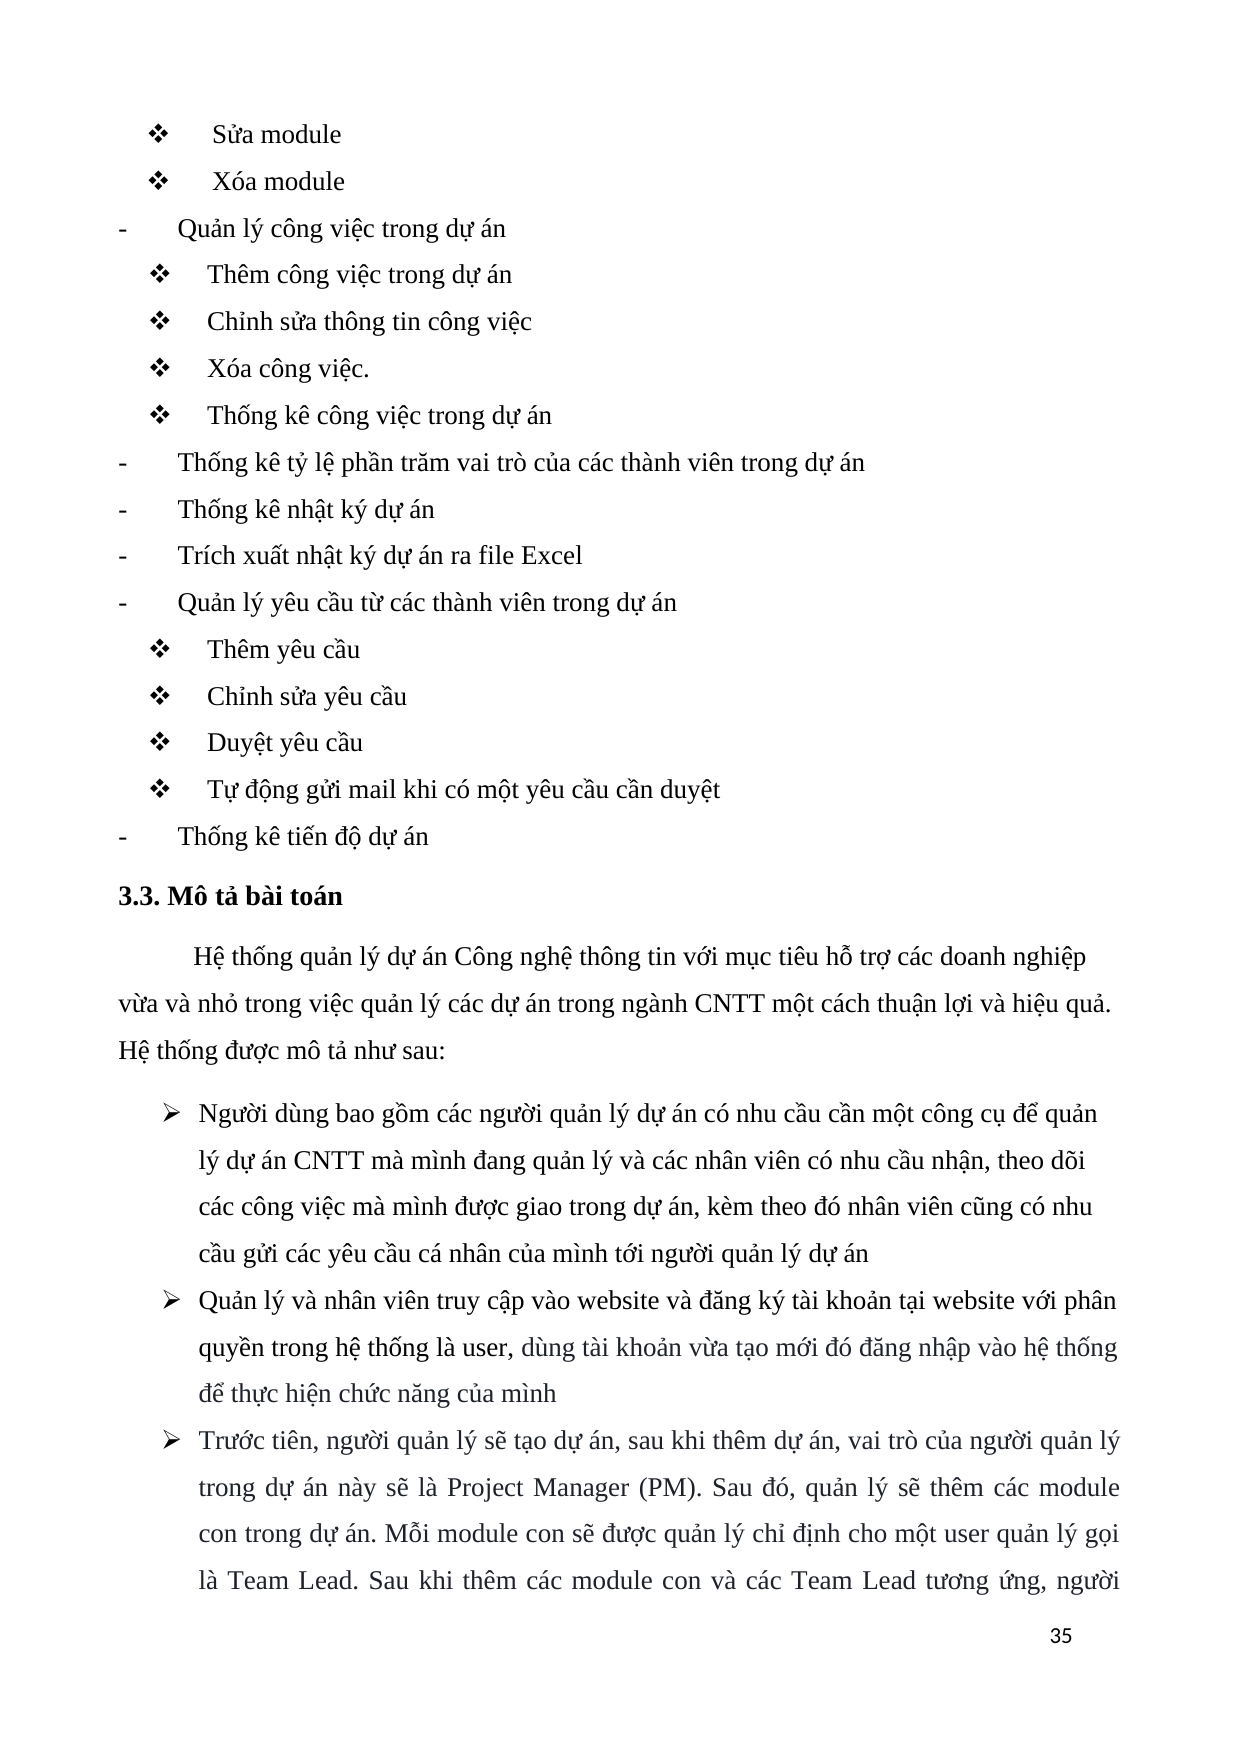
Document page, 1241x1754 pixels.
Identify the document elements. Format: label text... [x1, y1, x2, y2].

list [161, 1424, 1122, 1595]
list Trích xuất nhật ký dự án ra file Excel [118, 539, 1122, 571]
list Xóa công việc. [148, 352, 1122, 383]
text Hệ thống quản lý dự án Công nghệ thông tin với mục tiêu hỗ trợ các doanh nghiệp vừa và nhỏ trong việc quản lý các dự án trong ngành CNTT một cách thuận lợi và hiệu quả. Hệ thống được mô tả như sau: [118, 940, 1122, 1065]
list Quản lý và nhân viên truy cập vào website và đăng ký tài khoản tại website với phân quyền trong hệ thống là user, dùng tài khoản vừa tạo mới đó đăng nhập vào hệ thống để thực hiện chức năng của mình [161, 1284, 1122, 1408]
list Quản lý công việc trong dự án [118, 212, 1122, 243]
list Quản lý yêu cầu từ các thành viên trong dự án [118, 586, 1122, 617]
list Chỉnh sửa thông tin công việc [148, 305, 1122, 337]
list Xóa module [146, 165, 1122, 196]
list Chỉnh sửa yêu cầu [148, 679, 1122, 711]
list Sửa module [146, 118, 1122, 149]
list Thêm yêu cầu [148, 633, 1122, 664]
list Duyệt yêu cầu [148, 726, 1122, 758]
list Thống kê nhật ký dự án [118, 493, 1122, 524]
list Thêm công việc trong dự án [148, 258, 1122, 290]
list Thống kê tỷ lệ phần trăm vai trò của các thành viên trong dự án [118, 446, 1122, 477]
subtitle 3.3. Mô tả bài toán [118, 879, 1122, 912]
list Người dùng bao gồm các người quản lý dự án có nhu cầu cần một công cụ để quản lý dự án CNTT mà mình đang quản lý và các nhân viên có nhu cầu nhận, theo dõi các công việc mà mình được giao trong dự án, kèm theo đó nhân viên cũng có nhu cầu gửi các yêu cầu cá nhân của mình tới người quản lý dự án [161, 1097, 1122, 1268]
list Thống kê tiến độ dự án [118, 820, 1122, 851]
list Tự động gửi mail khi có một yêu cầu cần duyệt [148, 773, 1122, 804]
list Thống kê công việc trong dự án [148, 399, 1122, 430]
